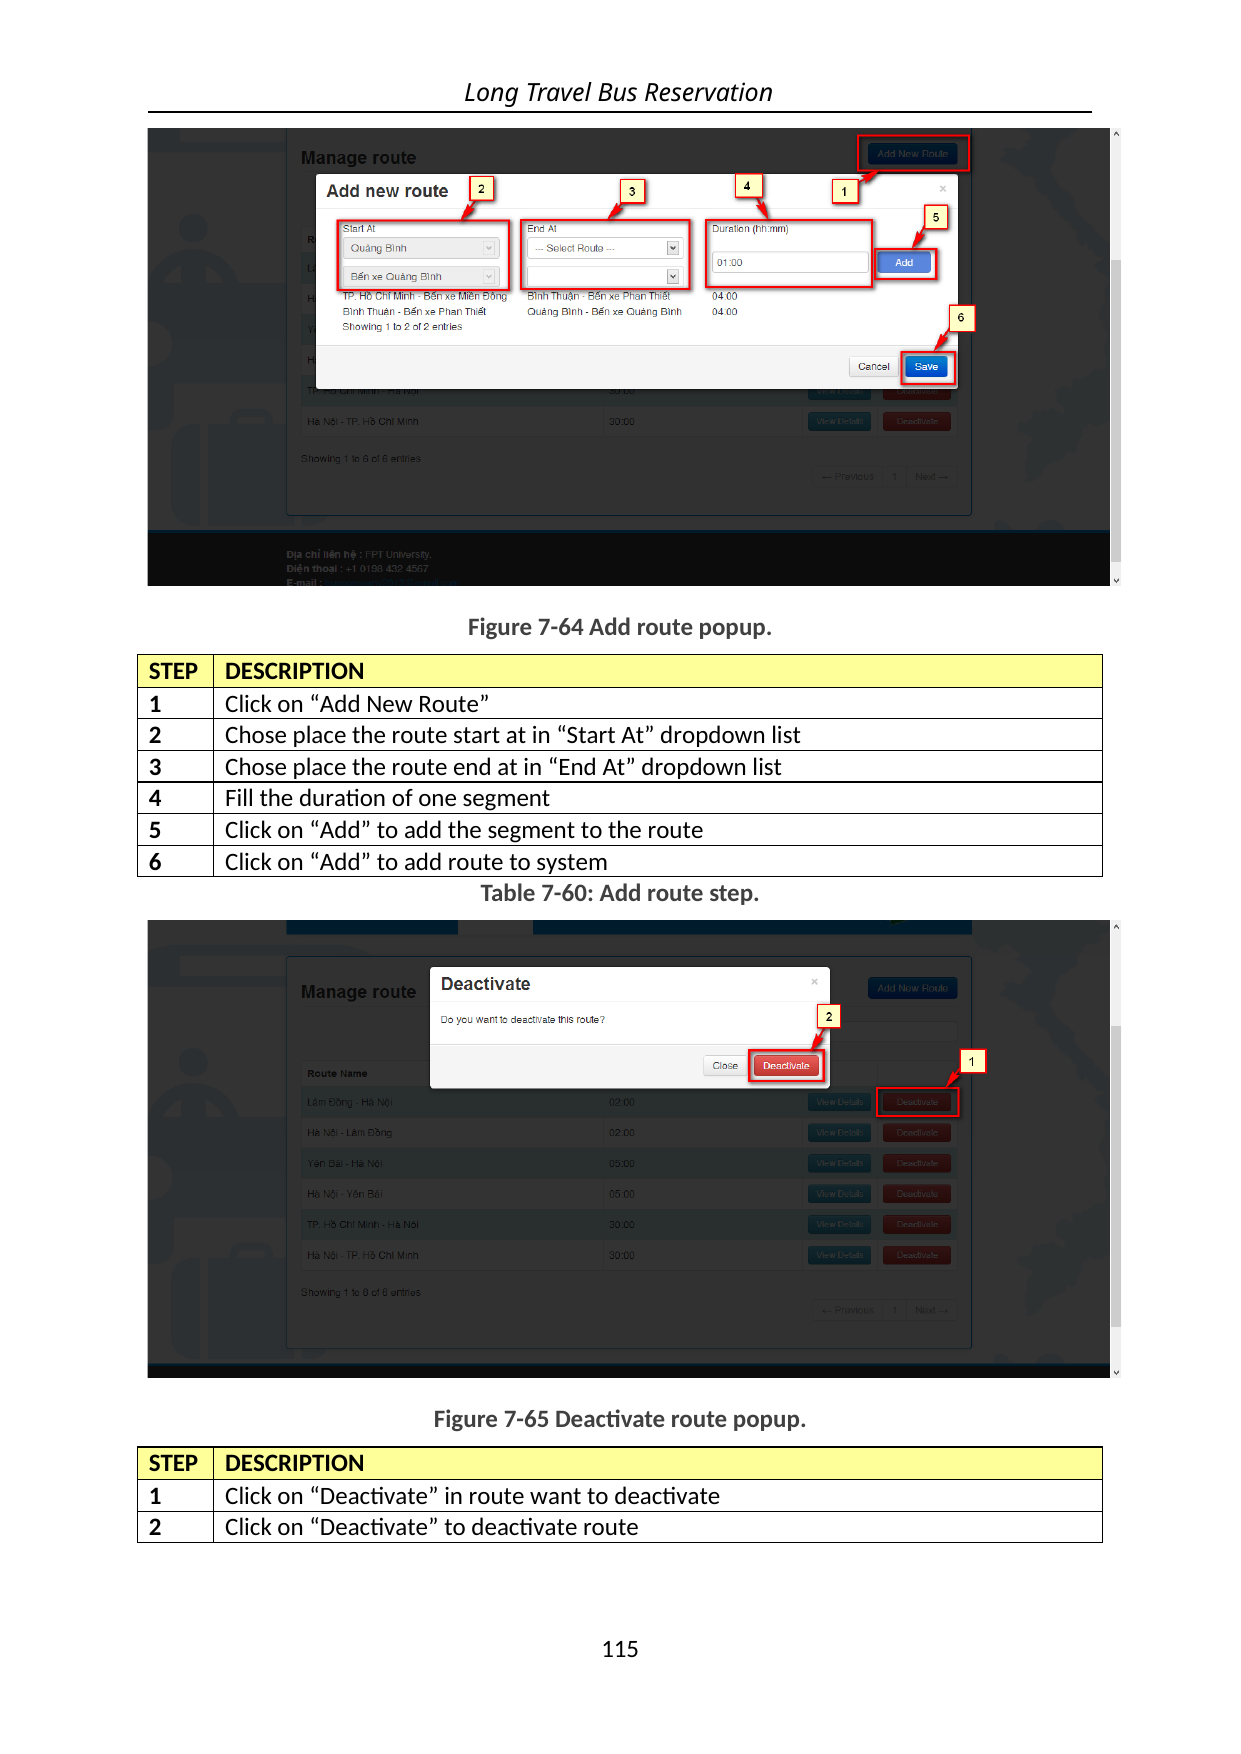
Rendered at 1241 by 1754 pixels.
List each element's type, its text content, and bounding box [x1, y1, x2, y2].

table_header STEP [138, 655, 213, 687]
table_header DESCRIPTION [214, 655, 1102, 687]
table_cell 6 [138, 846, 213, 876]
table_cell 2 [138, 719, 213, 750]
table_cell Click on “Deactivate” in route want to deactivate [214, 1480, 1102, 1511]
table_header STEP [138, 1448, 213, 1479]
table_cell Chose place the route end at in “End At” dropdown list [214, 751, 1102, 781]
table_cell 2 [138, 1512, 213, 1542]
table_header DESCRIPTION [214, 1448, 1102, 1479]
table_cell Click on “Add New Route” [214, 688, 1102, 718]
table_cell 4 [138, 783, 213, 813]
table_cell Chose place the route start at in “Start At” dropdown list [214, 719, 1102, 750]
table_cell 3 [138, 751, 213, 781]
table_cell Click on “Add” to add the segment to the route [214, 814, 1102, 844]
table_cell Click on “Add” to add route to system [214, 846, 1102, 876]
picture [147, 920, 1122, 1378]
table_cell 1 [138, 688, 213, 718]
table_cell Click on “Deactivate” to deactivate route [214, 1512, 1102, 1542]
table_cell 1 [138, 1480, 213, 1511]
picture [147, 128, 1122, 586]
table_cell 5 [138, 814, 213, 844]
table_cell Fill the duration of one segment [214, 783, 1102, 813]
